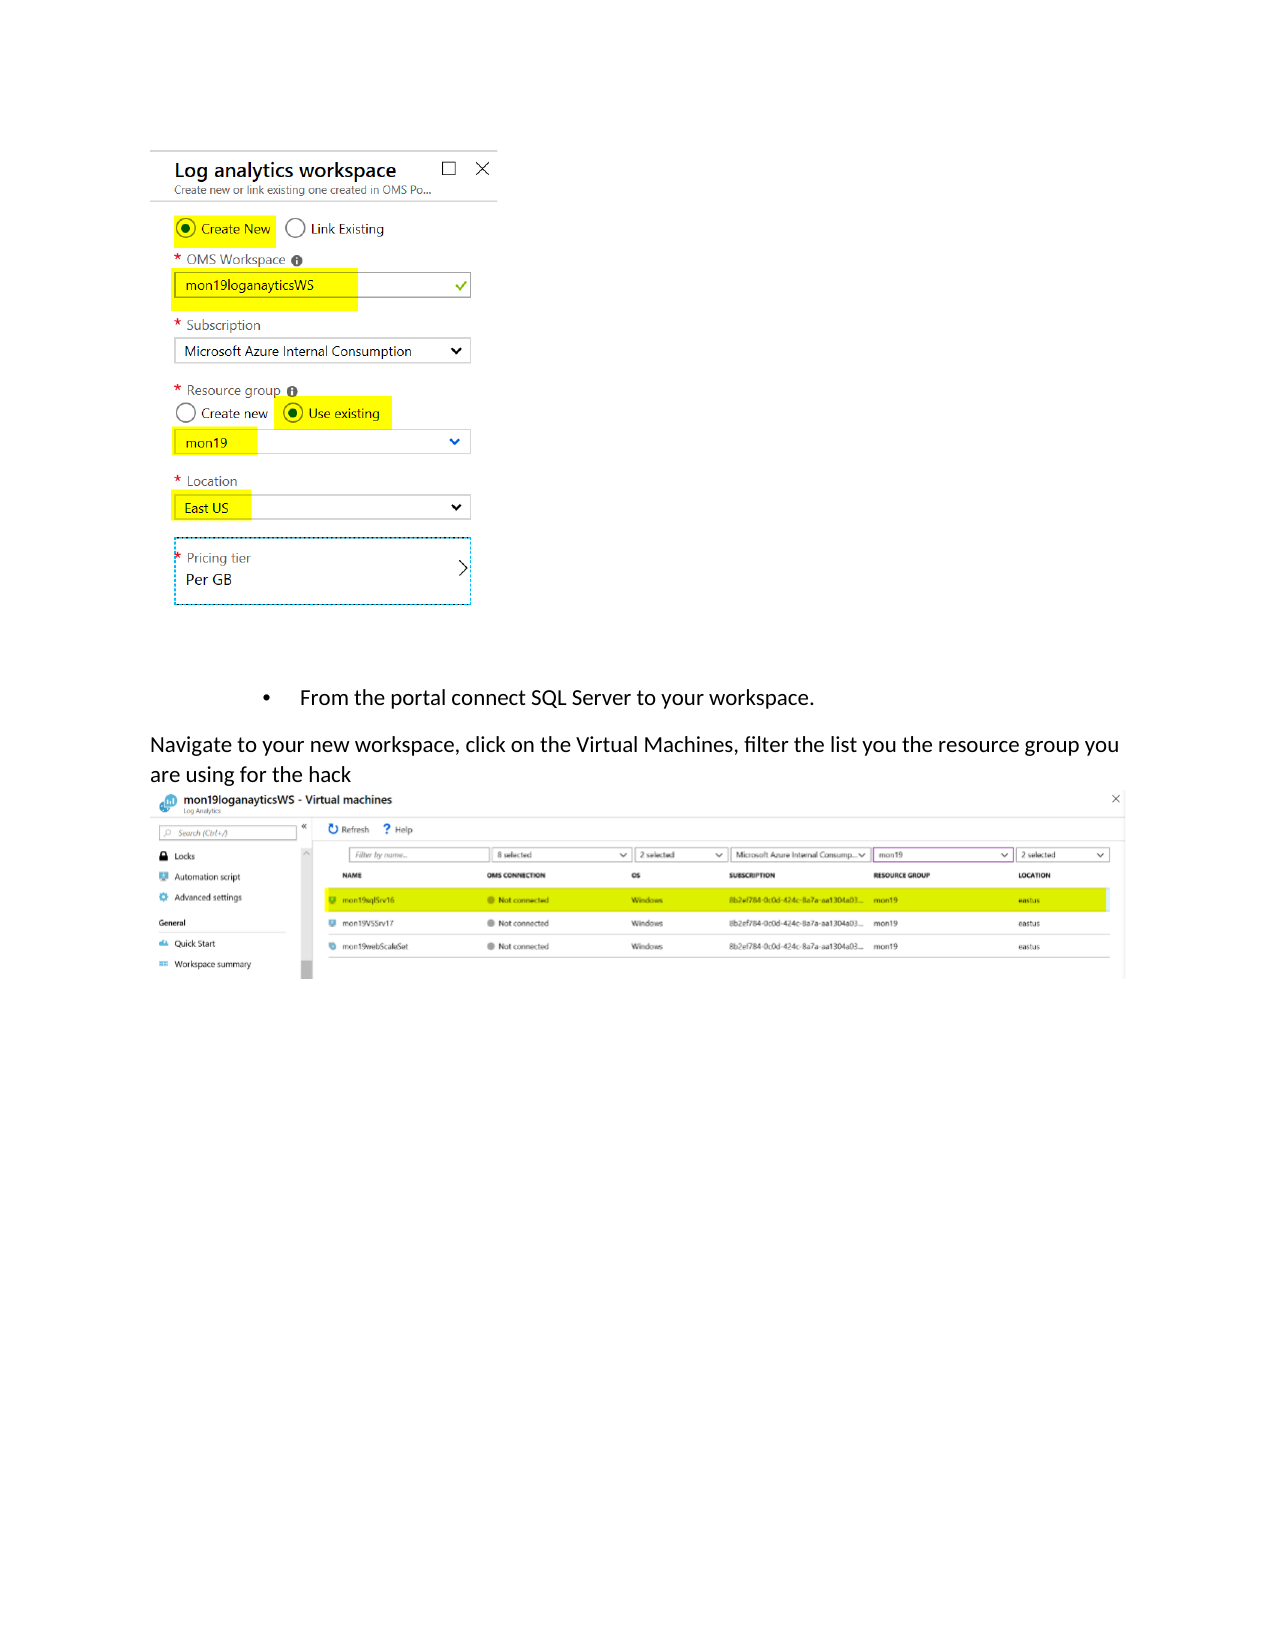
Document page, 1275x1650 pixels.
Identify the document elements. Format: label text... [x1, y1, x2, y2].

text Navigate to your new workspace, click on the Virtual Machines, filter the list you the resource group you are using for the hack [150, 730, 1125, 790]
picture [150, 150, 498, 665]
list From the portal connect SQL Server to your workspace. [262, 683, 1125, 711]
picture [150, 790, 1125, 979]
